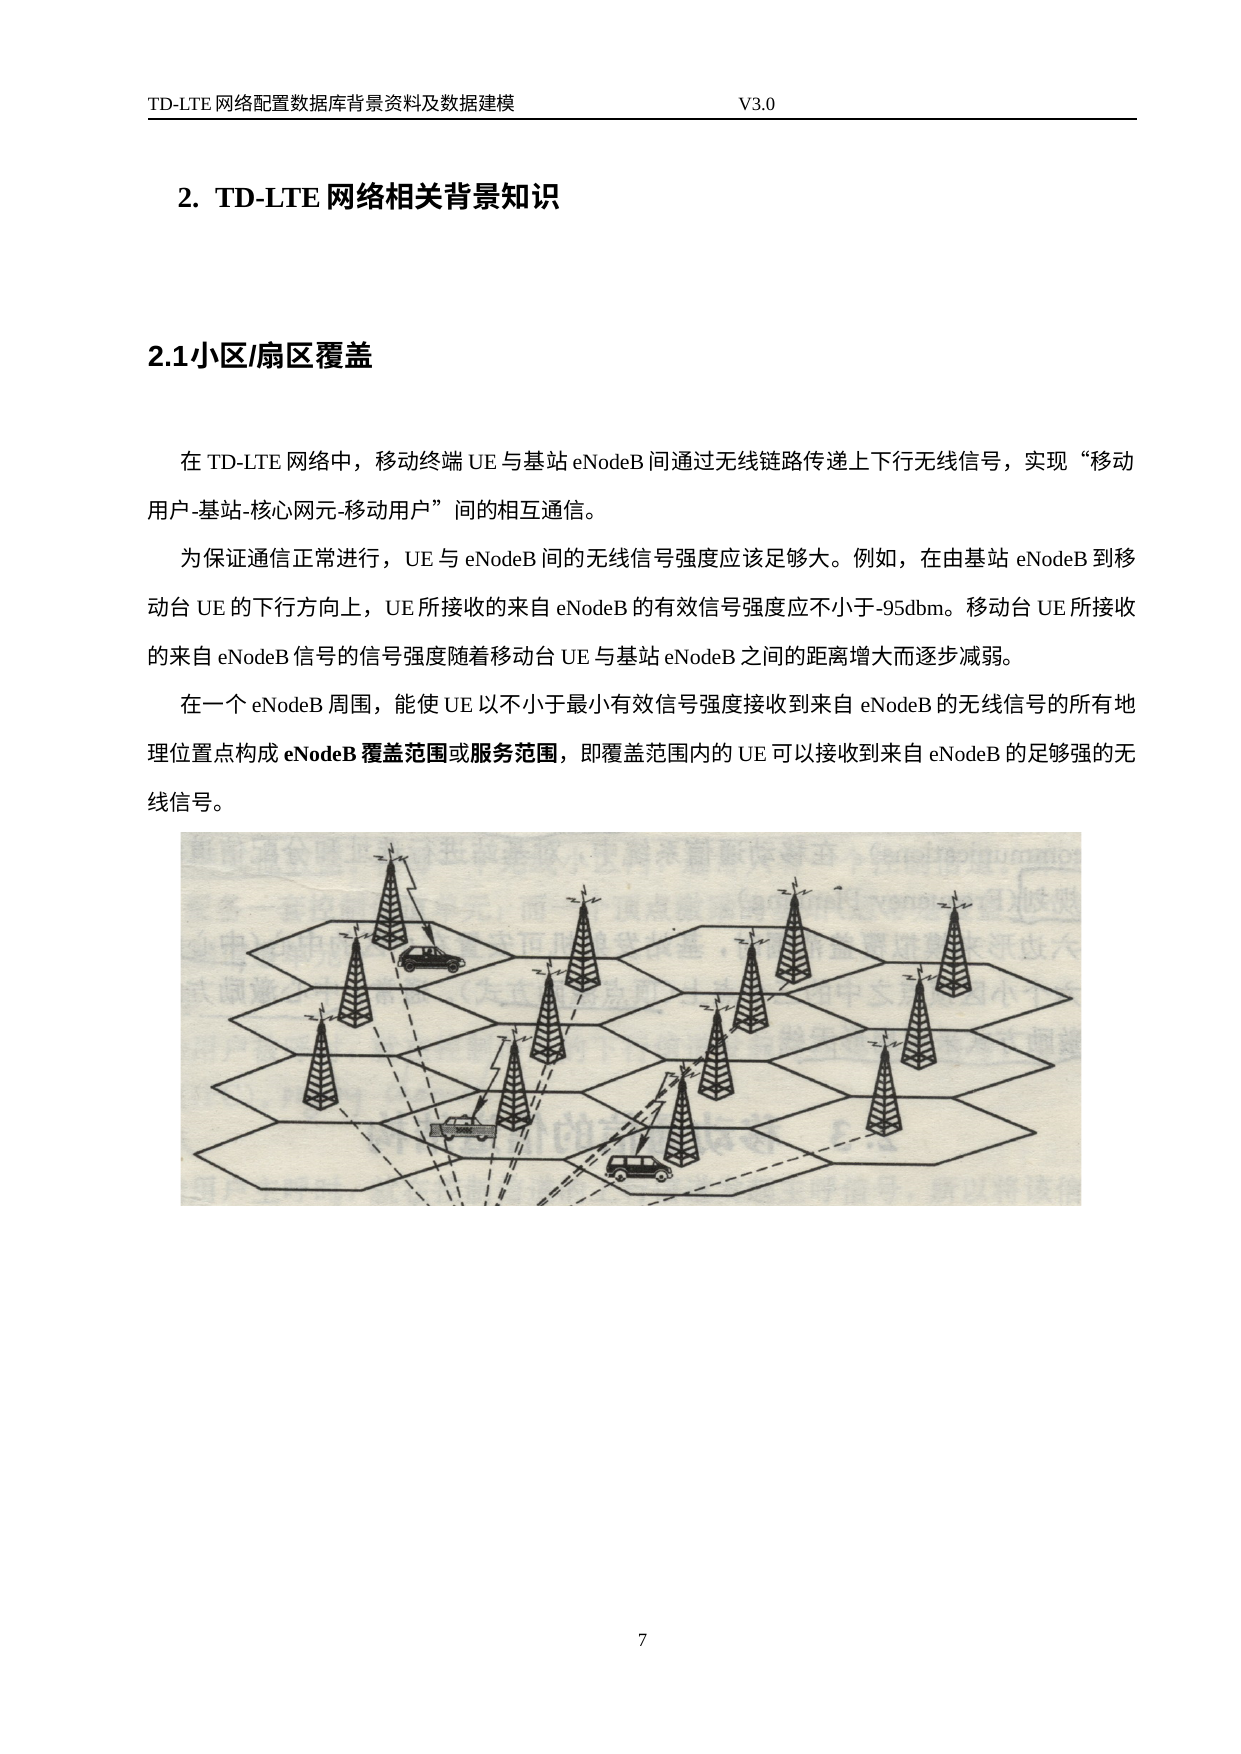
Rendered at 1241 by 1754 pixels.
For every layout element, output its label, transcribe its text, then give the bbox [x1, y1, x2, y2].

text 在TD-LTE网络中，移动终端UE与基站eNodeB间通过无线链路传递上下行无线信号，实现“移动用户-基站-核心网元-移动用户”间的相互通信。 [148, 444, 1137, 525]
text 在一个eNodeB周围，能使UE以不小于最小有效信号强度接收到来自eNodeB的无线信号的所有地理位置点构成eNodeB覆盖范围或服务范围，即覆盖范围内的UE可以接收到来自eNodeB的足够强的无线信号。 [148, 687, 1137, 817]
subtitle 小区/扇区覆盖 [148, 321, 1137, 386]
text 为保证通信正常进行，UE与eNodeB间的无线信号强度应该足够大。例如，在由基站eNodeB到移动台UE的下行方向上，UE所接收的来自eNodeB的有效信号强度应不小于-95dbm。移动台UE所接收的来自eNodeB信号的信号强度随着移动台UE与基站eNodeB之间的距离增大而逐步减弱。 [148, 541, 1137, 671]
picture [180, 832, 1082, 1206]
subtitle TD-LTE网络相关背景知识 [177, 162, 1137, 227]
